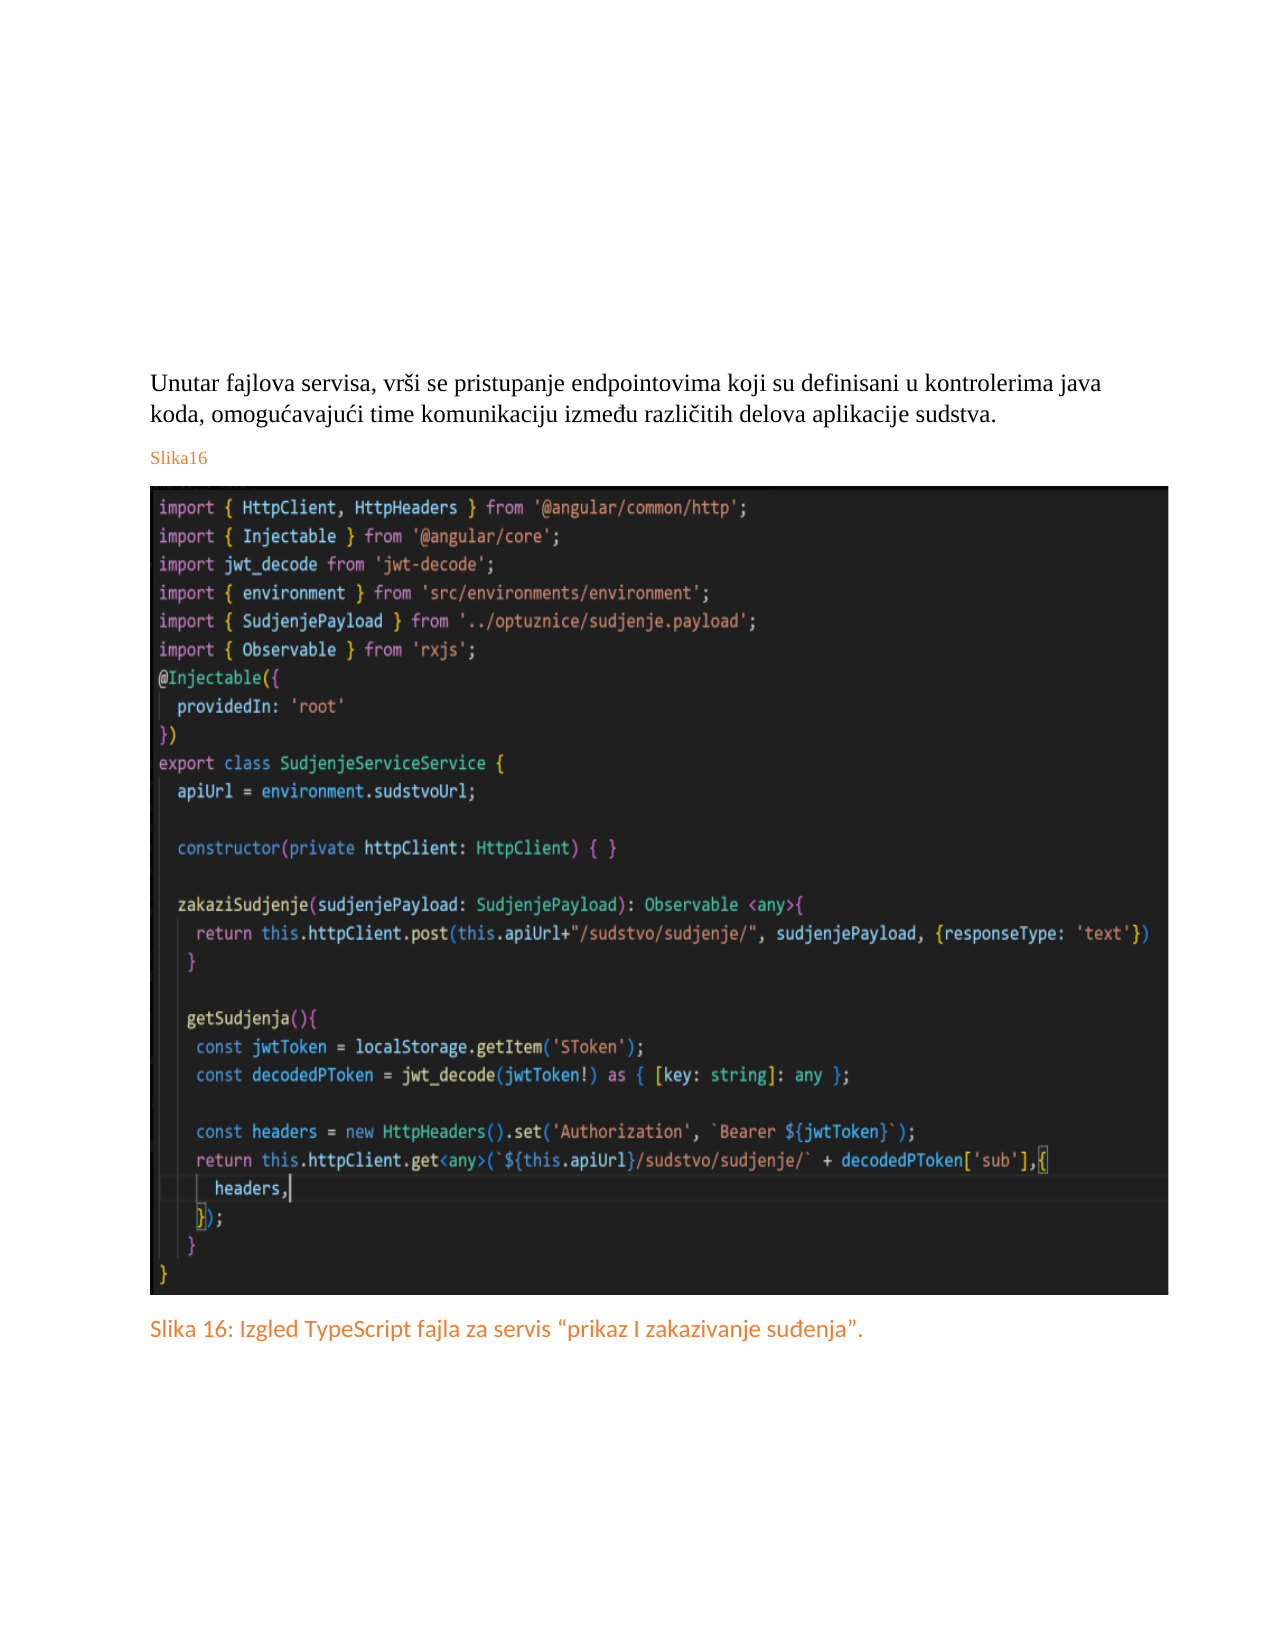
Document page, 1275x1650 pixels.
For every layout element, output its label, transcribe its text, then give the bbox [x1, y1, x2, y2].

text Slika 16: Izgled TypeScript fajla za servis “prikaz I zakazivanje suđenja”. [150, 1313, 1125, 1344]
text Unutar fajlova servisa, vrši se pristupanje endpointovima koji su definisani u kontrolerima java koda, omogućavajući time komunikaciju između različitih delova aplikacije sudstva. [150, 337, 1125, 428]
text Slika16 [150, 447, 1125, 468]
picture [150, 486, 1169, 1295]
